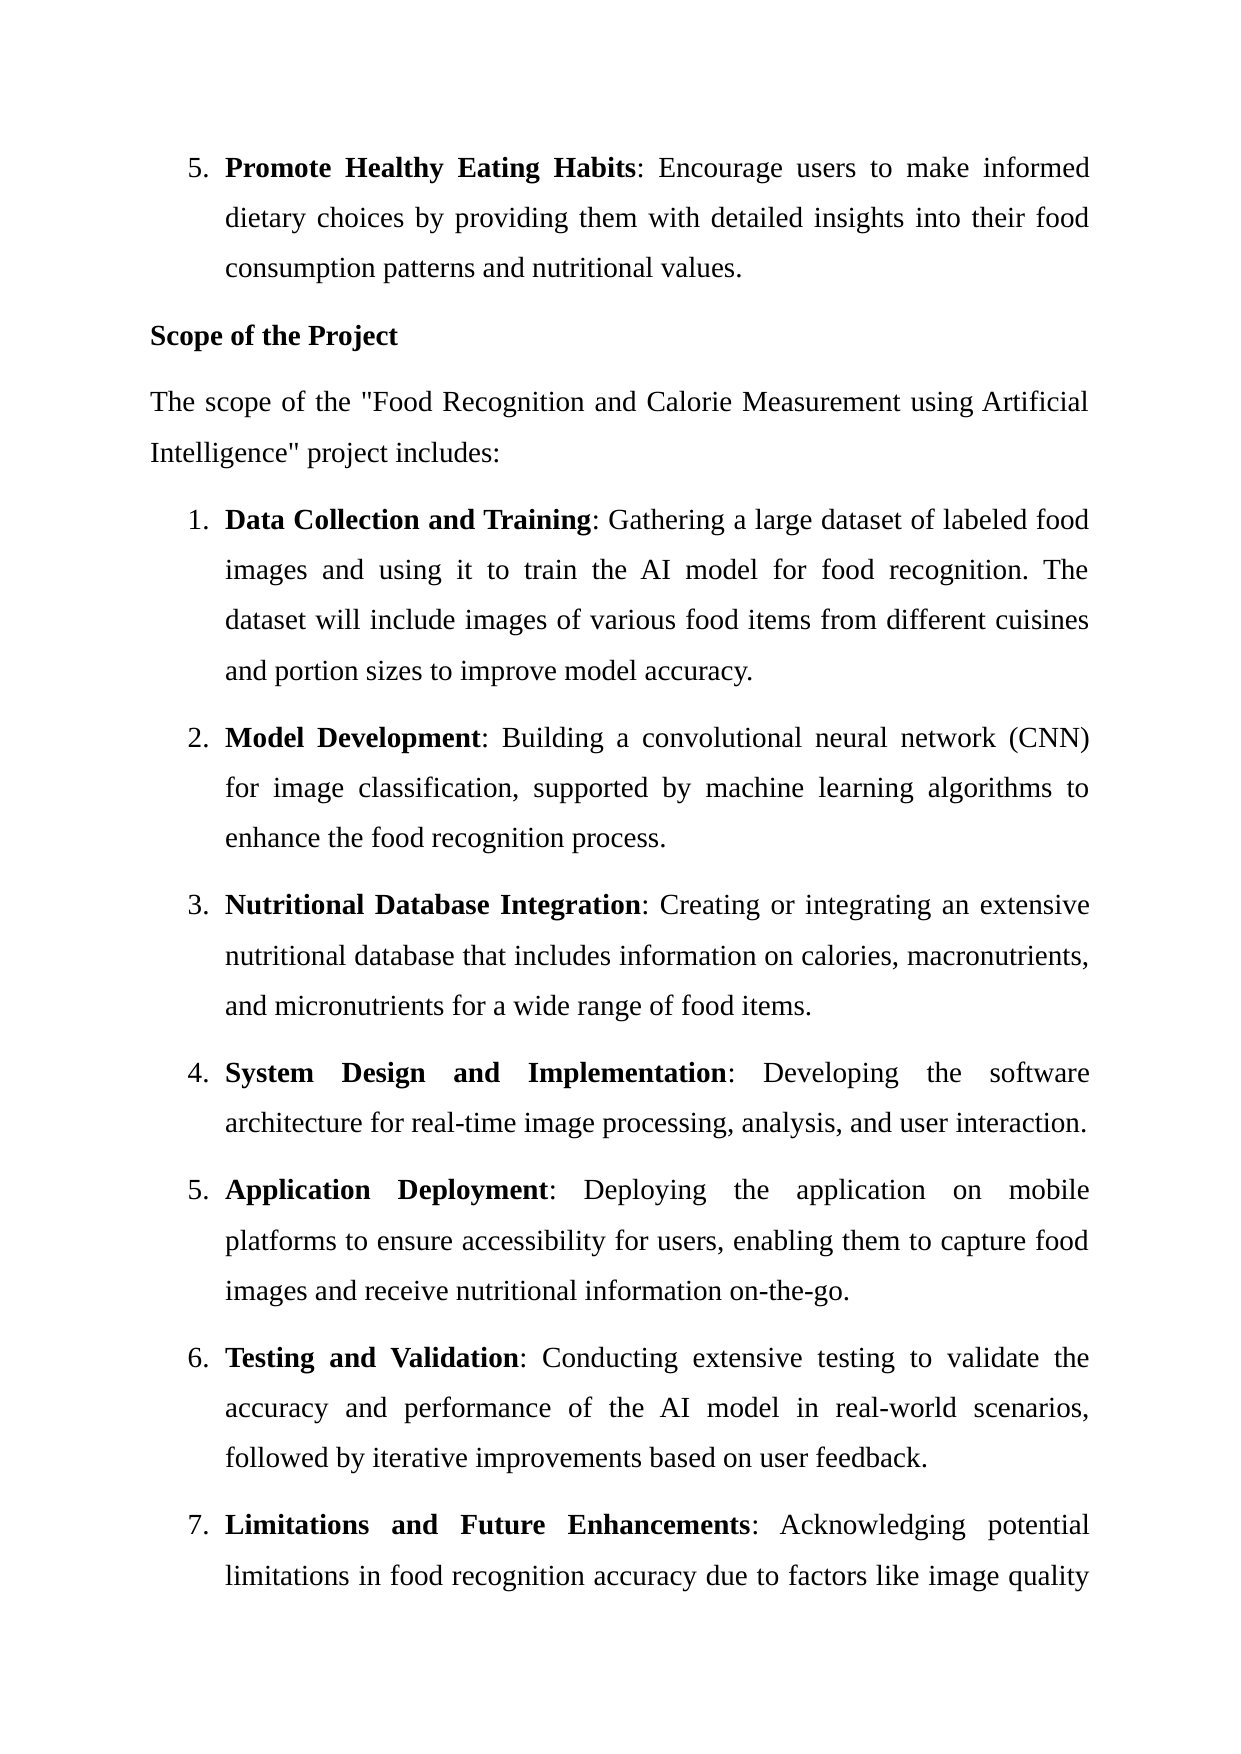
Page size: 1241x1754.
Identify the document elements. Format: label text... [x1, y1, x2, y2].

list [187, 1507, 1090, 1591]
list Nutritional Database Integration: Creating or integrating an extensive nutritional database that includes information on calories, macronutrients, and micronutrients for a wide range of food items. [187, 887, 1090, 1022]
list System Design and Implementation: Developing the software architecture for real-time image processing, analysis, and user interaction. [187, 1055, 1090, 1139]
list Data Collection and Training: Gathering a large dataset of labeled food images and using it to train the AI model for food recognition. The dataset will include images of various food items from different cuisines and portion sizes to improve model accuracy. [187, 502, 1090, 686]
list Promote Healthy Eating Habits: Encourage users to make informed dietary choices by providing them with detailed insights into their food consumption patterns and nutritional values. [187, 150, 1090, 284]
list Testing and Validation: Conducting extensive testing to validate the accuracy and performance of the AI model in real-world scenarios, followed by iterative improvements based on user feedback. [187, 1340, 1090, 1474]
text Scope of the Project [150, 318, 1090, 351]
list Model Development: Building a convolutional neural network (CNN) for image classification, supported by machine learning algorithms to enhance the food recognition process. [187, 720, 1090, 854]
list Application Deployment: Deploying the application on mobile platforms to ensure accessibility for users, enabling them to capture food images and receive nutritional information on-the-go. [187, 1172, 1090, 1306]
text The scope of the "Food Recognition and Calorie Measurement using Artificial Intelligence" project includes: [150, 384, 1090, 468]
